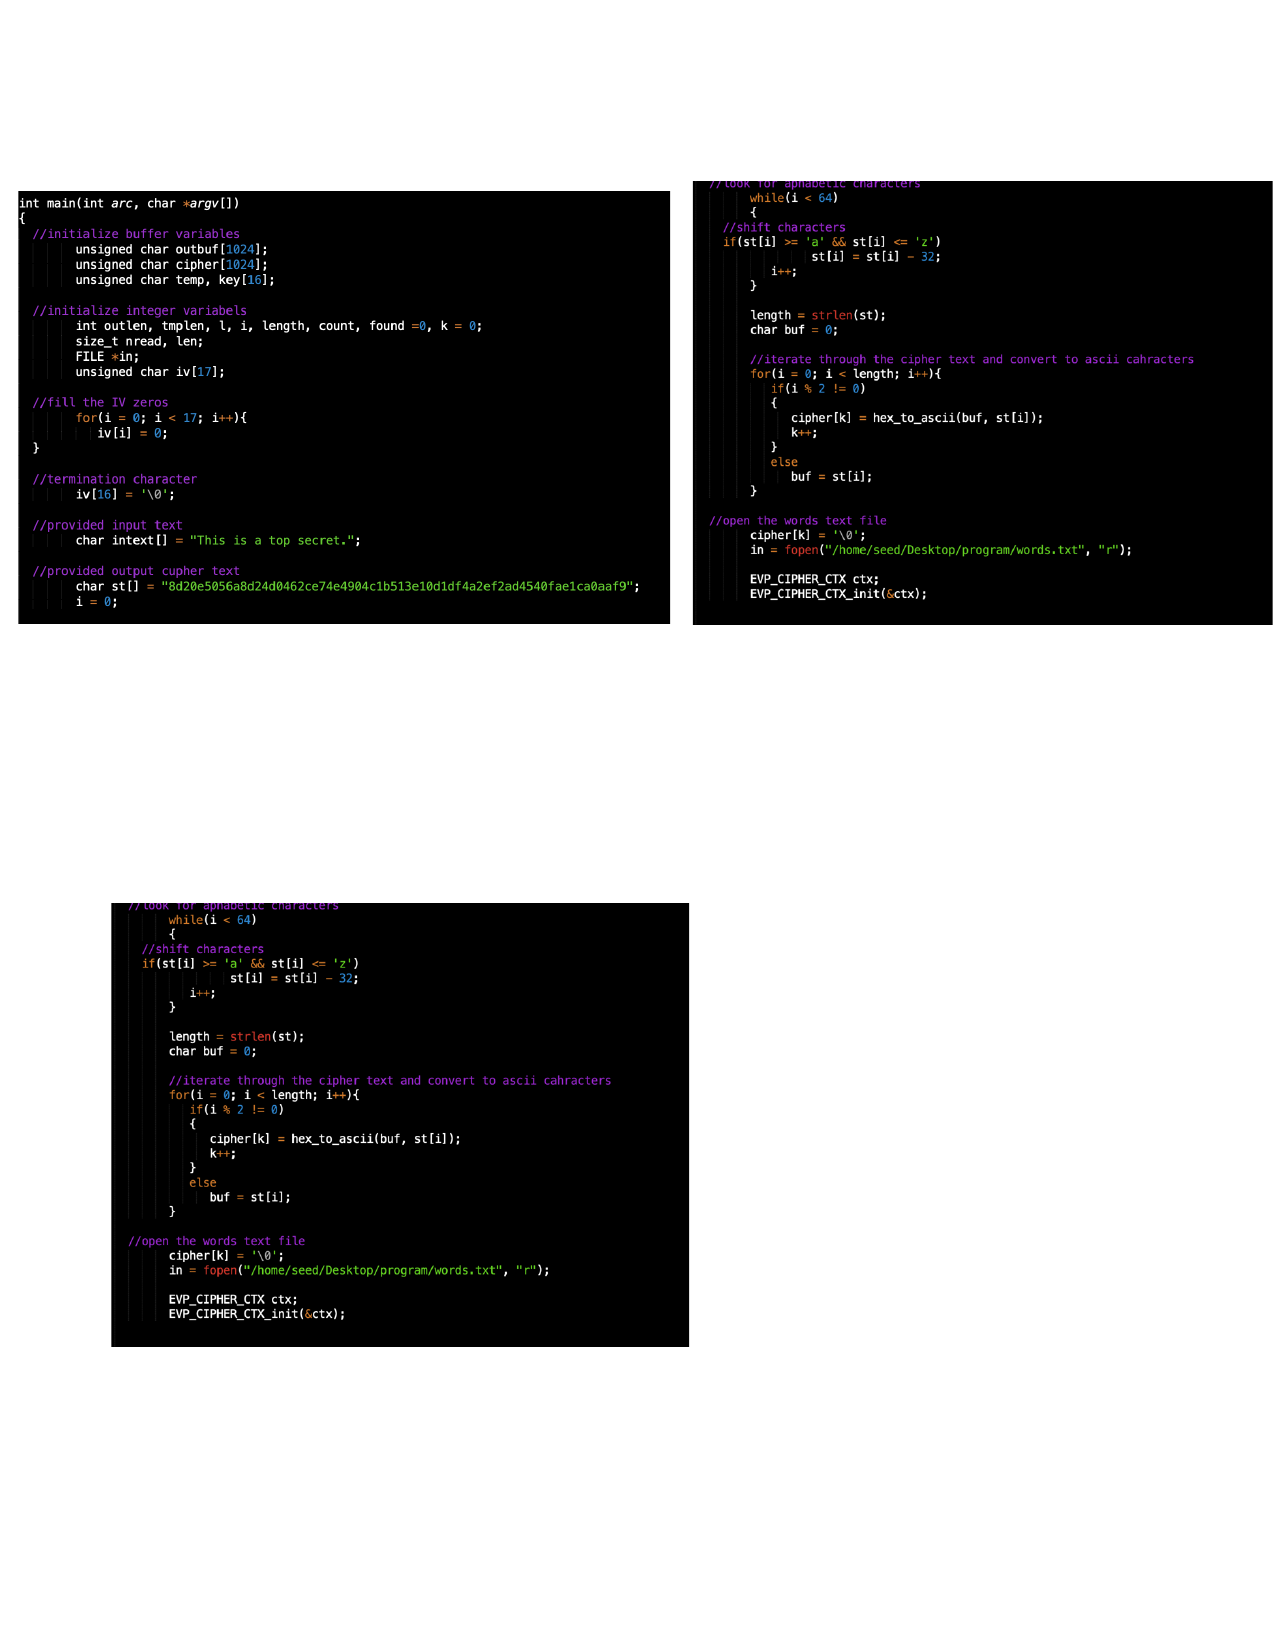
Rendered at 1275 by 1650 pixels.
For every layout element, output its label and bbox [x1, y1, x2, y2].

picture [18, 191, 671, 624]
picture [691, 181, 1273, 623]
picture [110, 903, 689, 1345]
